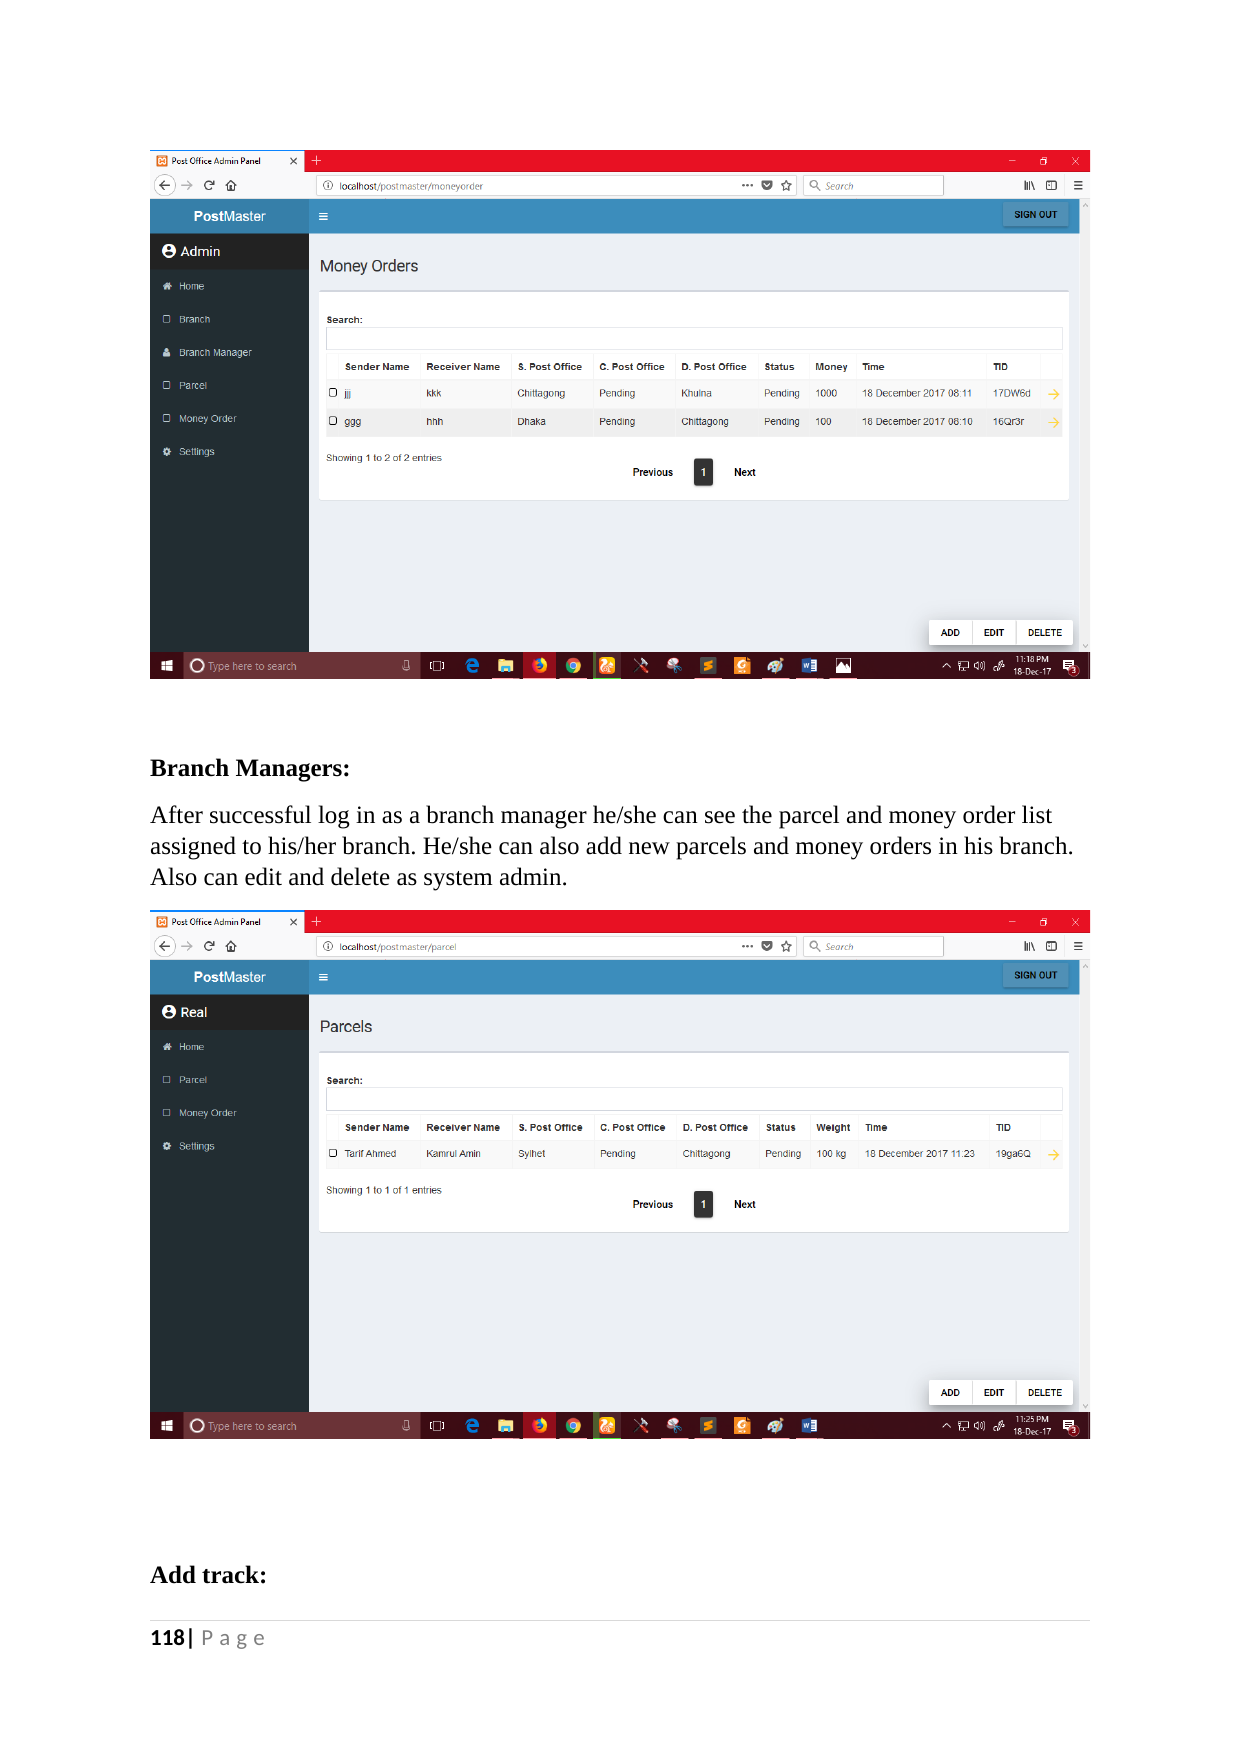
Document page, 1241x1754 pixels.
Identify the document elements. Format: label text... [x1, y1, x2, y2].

text After successful log in as a branch manager he/she can see the parcel and money order list assigned to his/her branch. He/she can also add new parcels and money orders in his branch. Also can edit and delete as system admin. [150, 800, 1090, 891]
text Add track: [150, 1560, 1090, 1589]
text Branch Managers: [150, 753, 1090, 781]
picture [150, 150, 1091, 679]
picture [150, 910, 1091, 1439]
